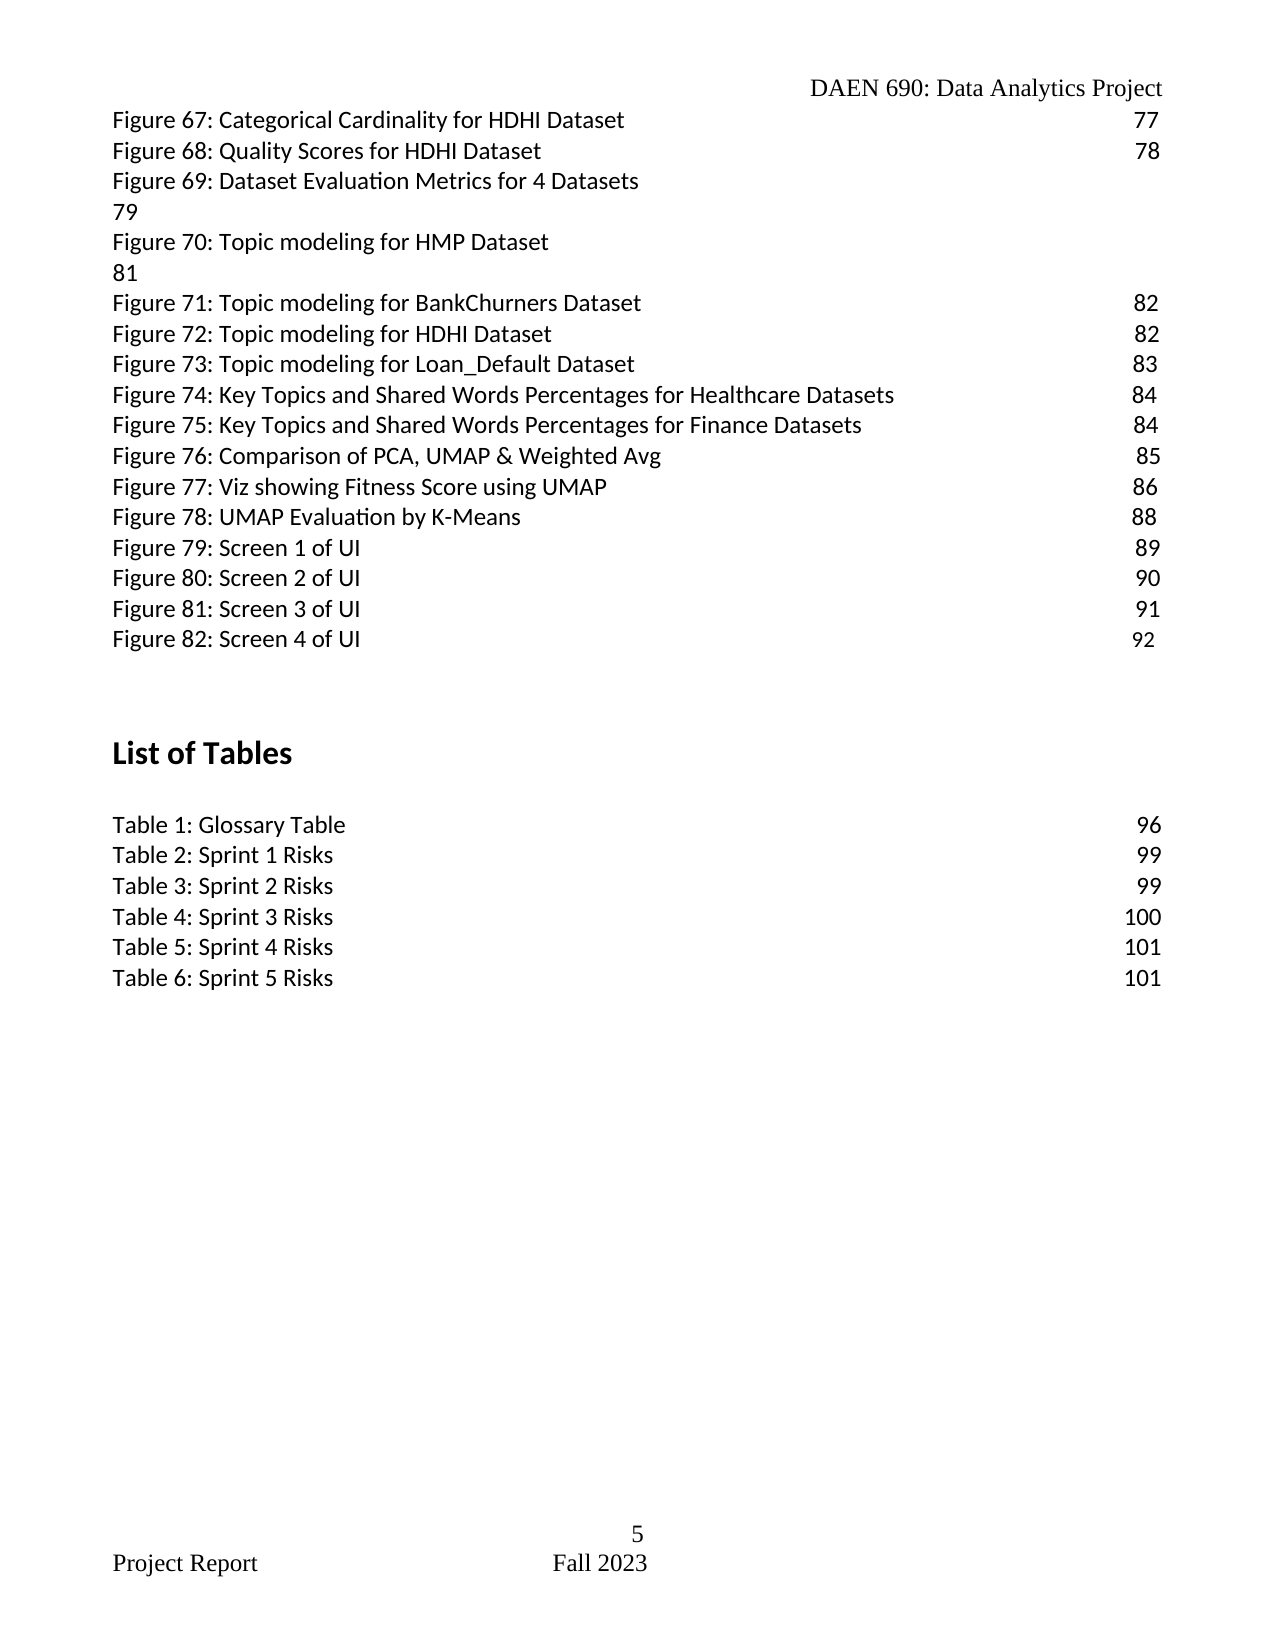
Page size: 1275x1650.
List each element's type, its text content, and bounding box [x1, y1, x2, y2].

text List of Tables [112, 732, 1162, 772]
text Table 5: Sprint 4 Risks 101 [112, 931, 1162, 962]
text Table 3: Sprint 2 Risks 99 [112, 870, 1162, 901]
text Table 2: Sprint 1 Risks 99 [112, 839, 1162, 870]
text Table 6: Sprint 5 Risks 101 [112, 962, 1162, 992]
text Table 1: Glossary Table 96 [112, 809, 1162, 839]
text Table 4: Sprint 3 Risks 100 [112, 901, 1162, 931]
